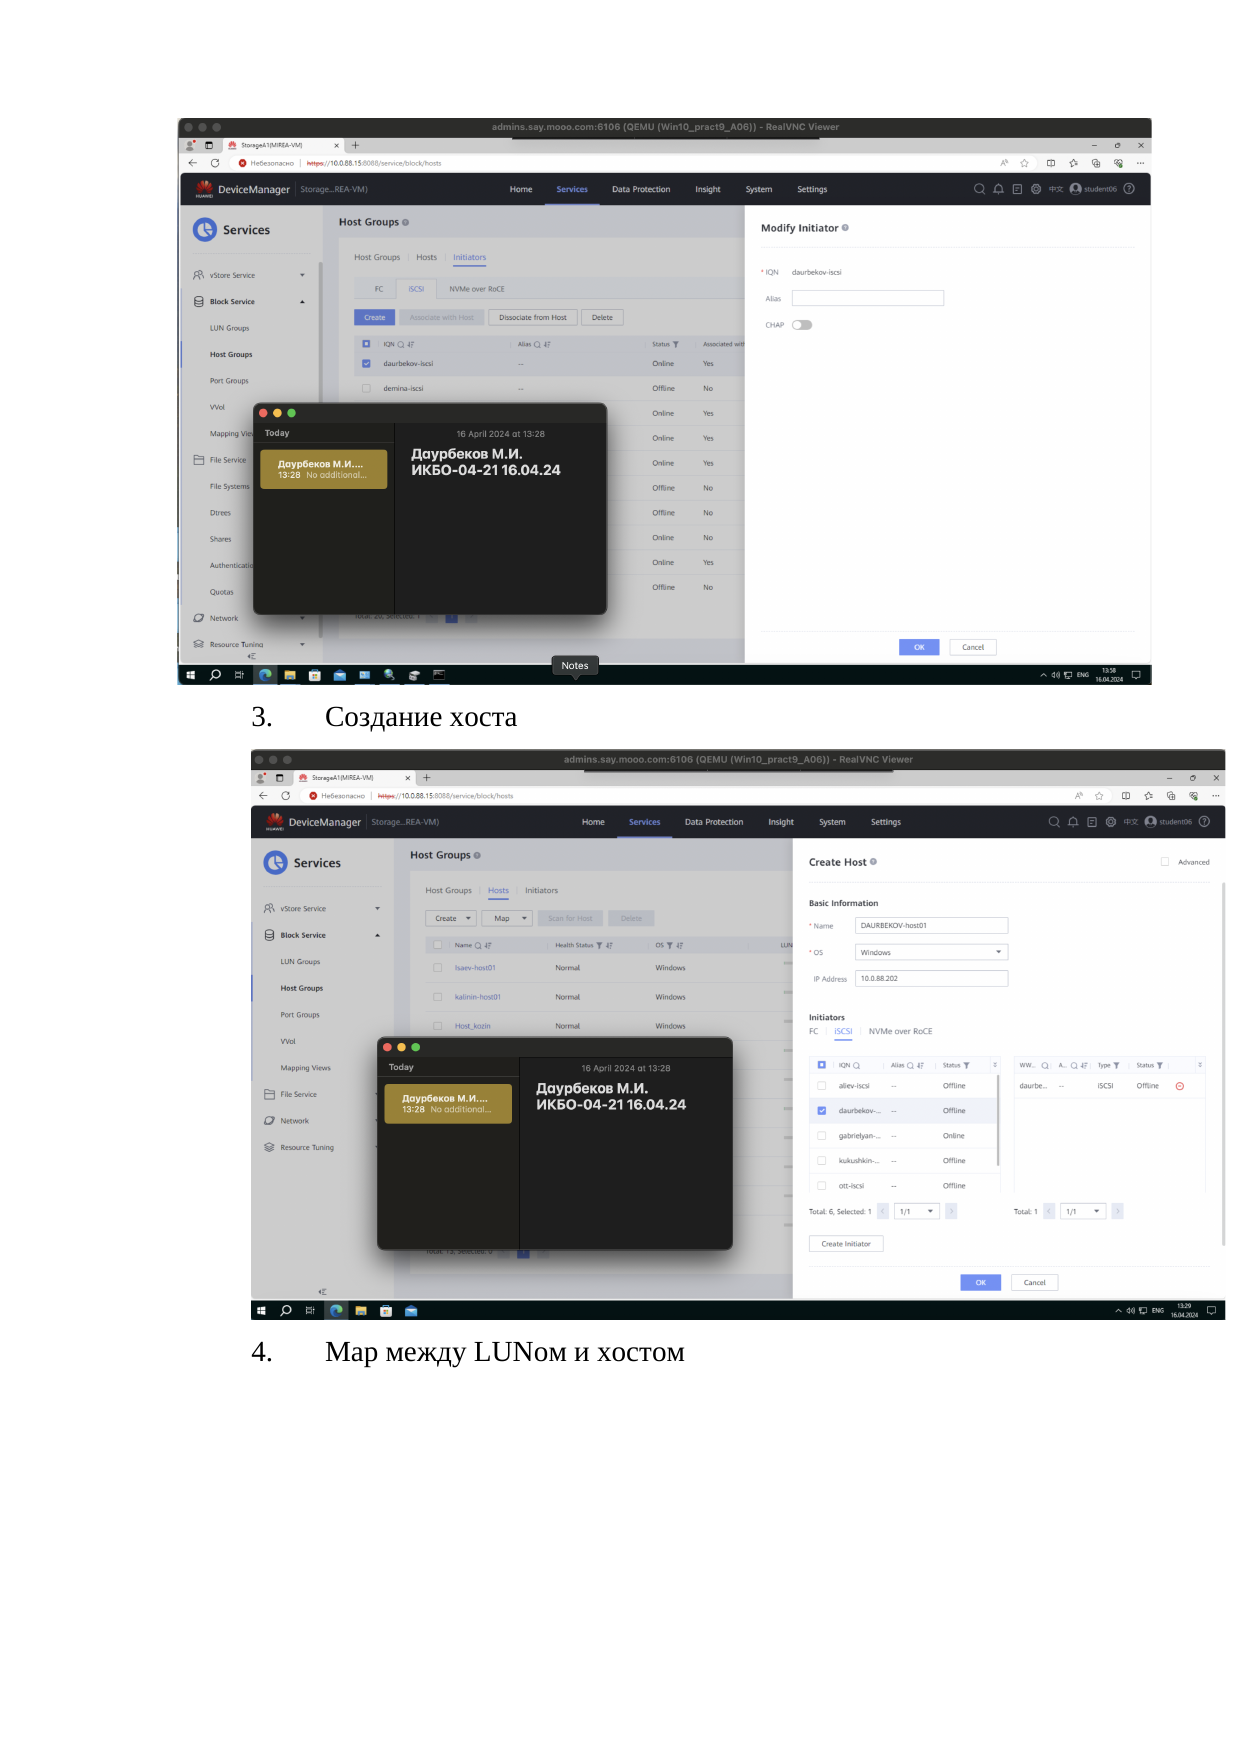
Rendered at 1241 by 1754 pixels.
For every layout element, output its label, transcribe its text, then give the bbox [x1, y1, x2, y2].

picture [251, 749, 1226, 1320]
list Создание хоста [177, 699, 1152, 732]
picture [177, 118, 1152, 685]
list Map между LUNом и хостом [177, 1334, 1152, 1367]
